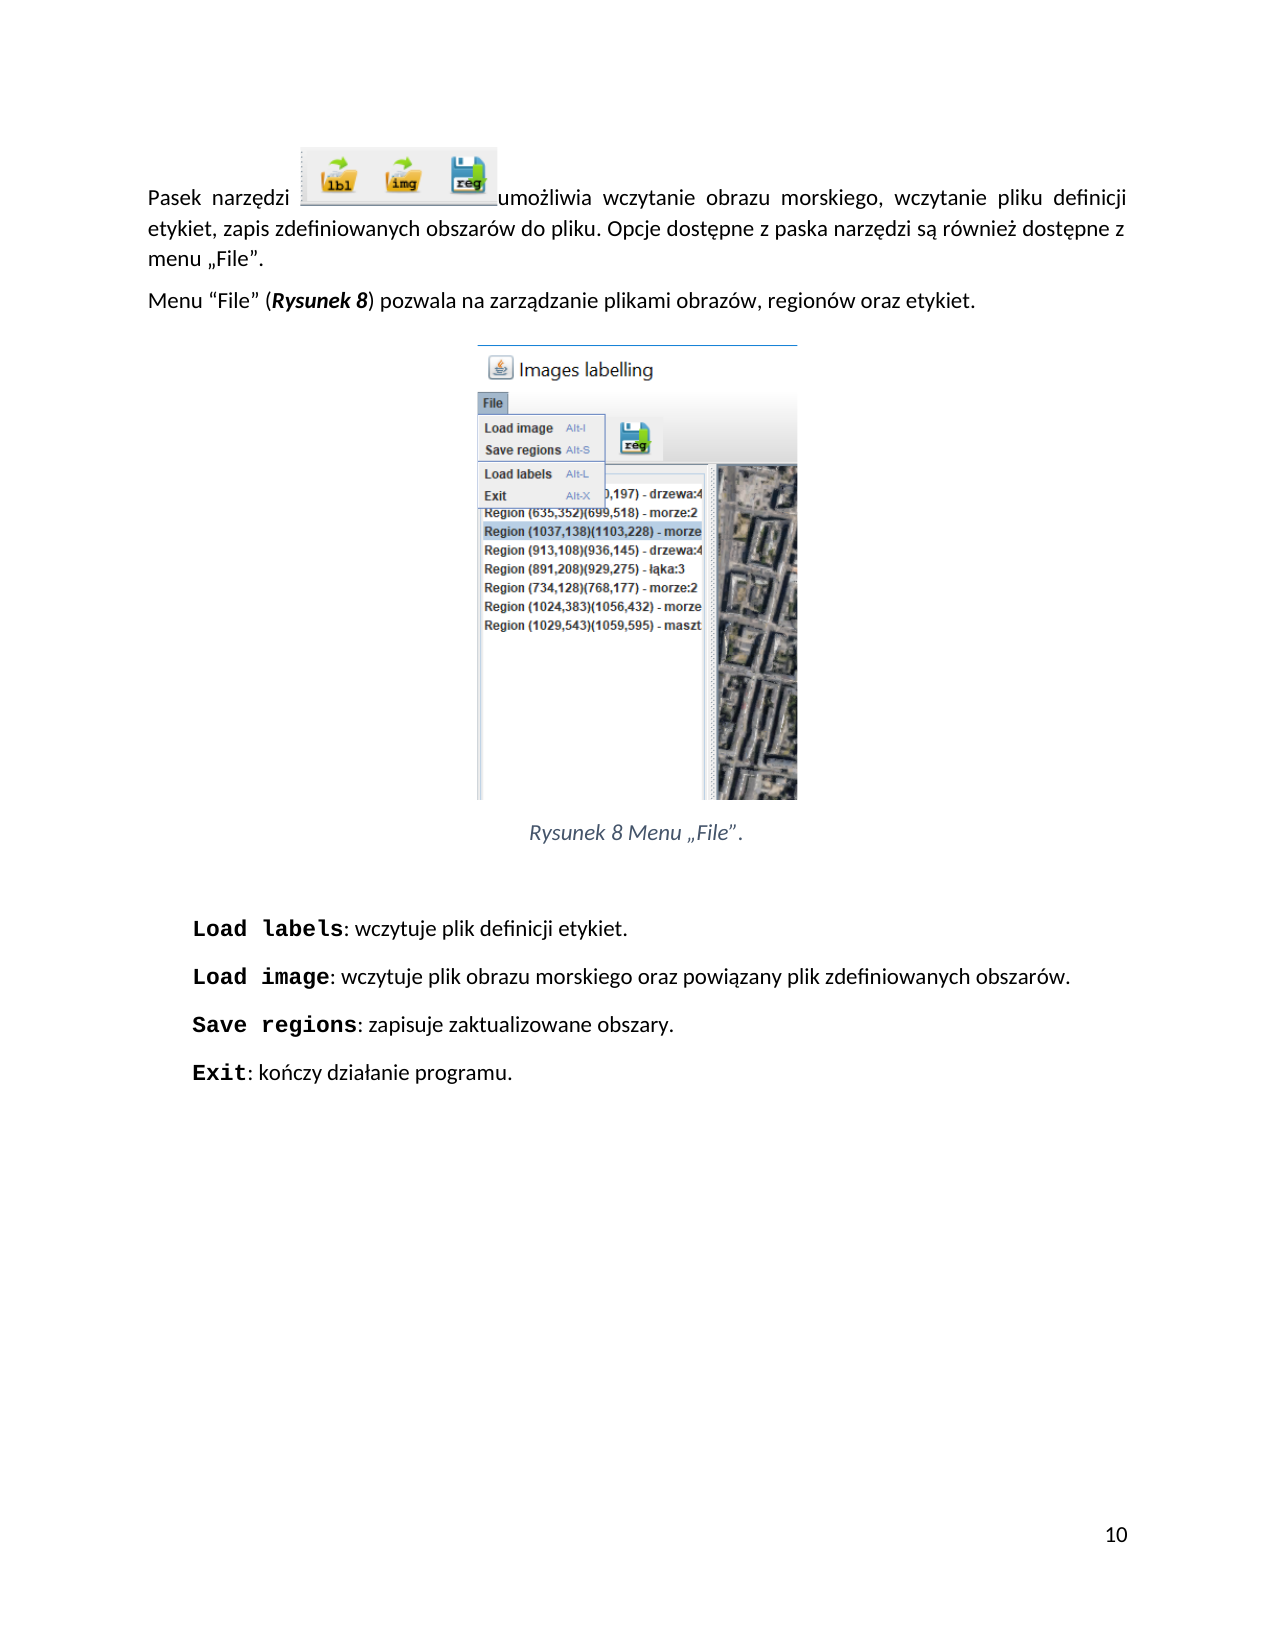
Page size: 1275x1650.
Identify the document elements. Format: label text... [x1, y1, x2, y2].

text Pasek narzędzi umożliwia wczytanie obrazu morskiego, wczytanie pliku definicji etykiet, zapis zdefiniowanych obszarów do pliku. Opcje dostępne z paska narzędzi są również dostępne z menu „File”. [148, 148, 1127, 272]
picture [477, 345, 798, 800]
text Rysunek 8 Menu „File”. [148, 818, 1127, 846]
text Load labels: wczytuje plik definicji etykiet. [192, 914, 1127, 943]
text Save regions: zapisuje zaktualizowane obszary. [192, 1010, 1127, 1039]
picture [300, 147, 498, 206]
text Load image: wczytuje plik obrazu morskiego oraz powiązany plik zdefiniowanych obszarów. [192, 962, 1127, 991]
text Exit: kończy działanie programu. [192, 1058, 1127, 1087]
text Menu “File” (Rysunek 8) pozwala na zarządzanie plikami obrazów, regionów oraz etykiet. [148, 287, 1127, 314]
